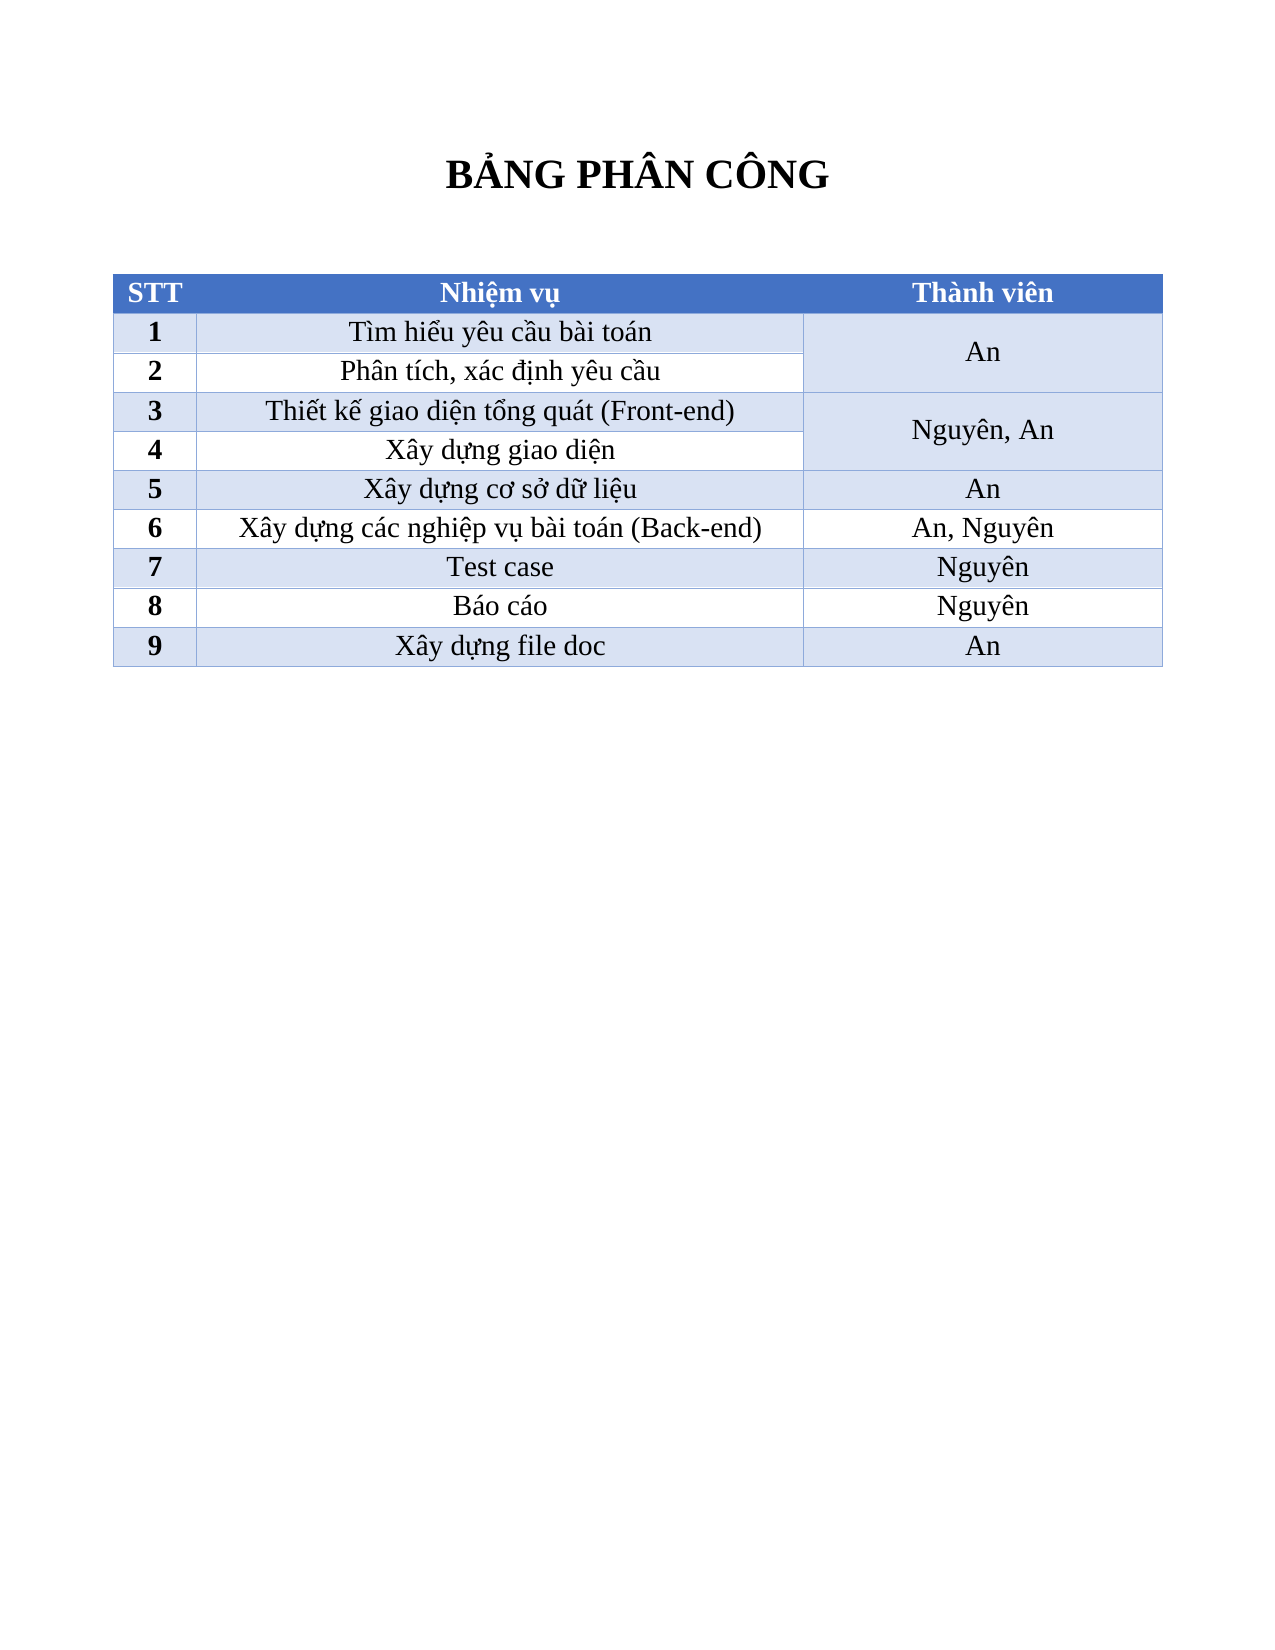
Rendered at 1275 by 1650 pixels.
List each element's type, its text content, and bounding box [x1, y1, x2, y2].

table_cell 2 [114, 354, 196, 392]
table_cell Xây dựng các nghiệp vụ bài toán (Back-end) [197, 510, 803, 548]
table_cell An [804, 628, 1162, 666]
table_cell 5 [114, 471, 196, 509]
table_cell Nguyên [804, 549, 1162, 587]
table_cell An, Nguyên [804, 510, 1162, 548]
table_cell Thiết kế giao diện tổng quát (Front-end) [197, 393, 803, 431]
table_cell 9 [114, 628, 196, 666]
table_cell An [804, 314, 1162, 392]
table_cell Nguyên, An [804, 393, 1162, 470]
table_cell An [804, 471, 1162, 509]
table_cell 7 [114, 549, 196, 587]
table_cell 6 [114, 510, 196, 548]
table_cell 4 [114, 432, 196, 470]
table_cell 3 [114, 393, 196, 431]
table_cell Xây dựng cơ sở dữ liệu [197, 471, 803, 509]
table_cell Test case [197, 549, 803, 587]
table_cell Xây dựng giao diện [197, 432, 803, 470]
table_cell Báo cáo [197, 589, 803, 627]
table_cell 8 [114, 589, 196, 627]
text BẢNG PHÂN CÔNG [112, 150, 1162, 198]
table_cell 1 [114, 314, 196, 352]
table_cell Tìm hiểu yêu cầu bài toán [197, 314, 803, 352]
table_header Nhiệm vụ [197, 275, 803, 313]
table_cell Nguyên [804, 589, 1162, 627]
table_header Thành viên [804, 275, 1162, 313]
table_cell Xây dựng file doc [197, 628, 803, 666]
table_cell Phân tích, xác định yêu cầu [197, 354, 803, 392]
table_header STT [114, 275, 196, 313]
